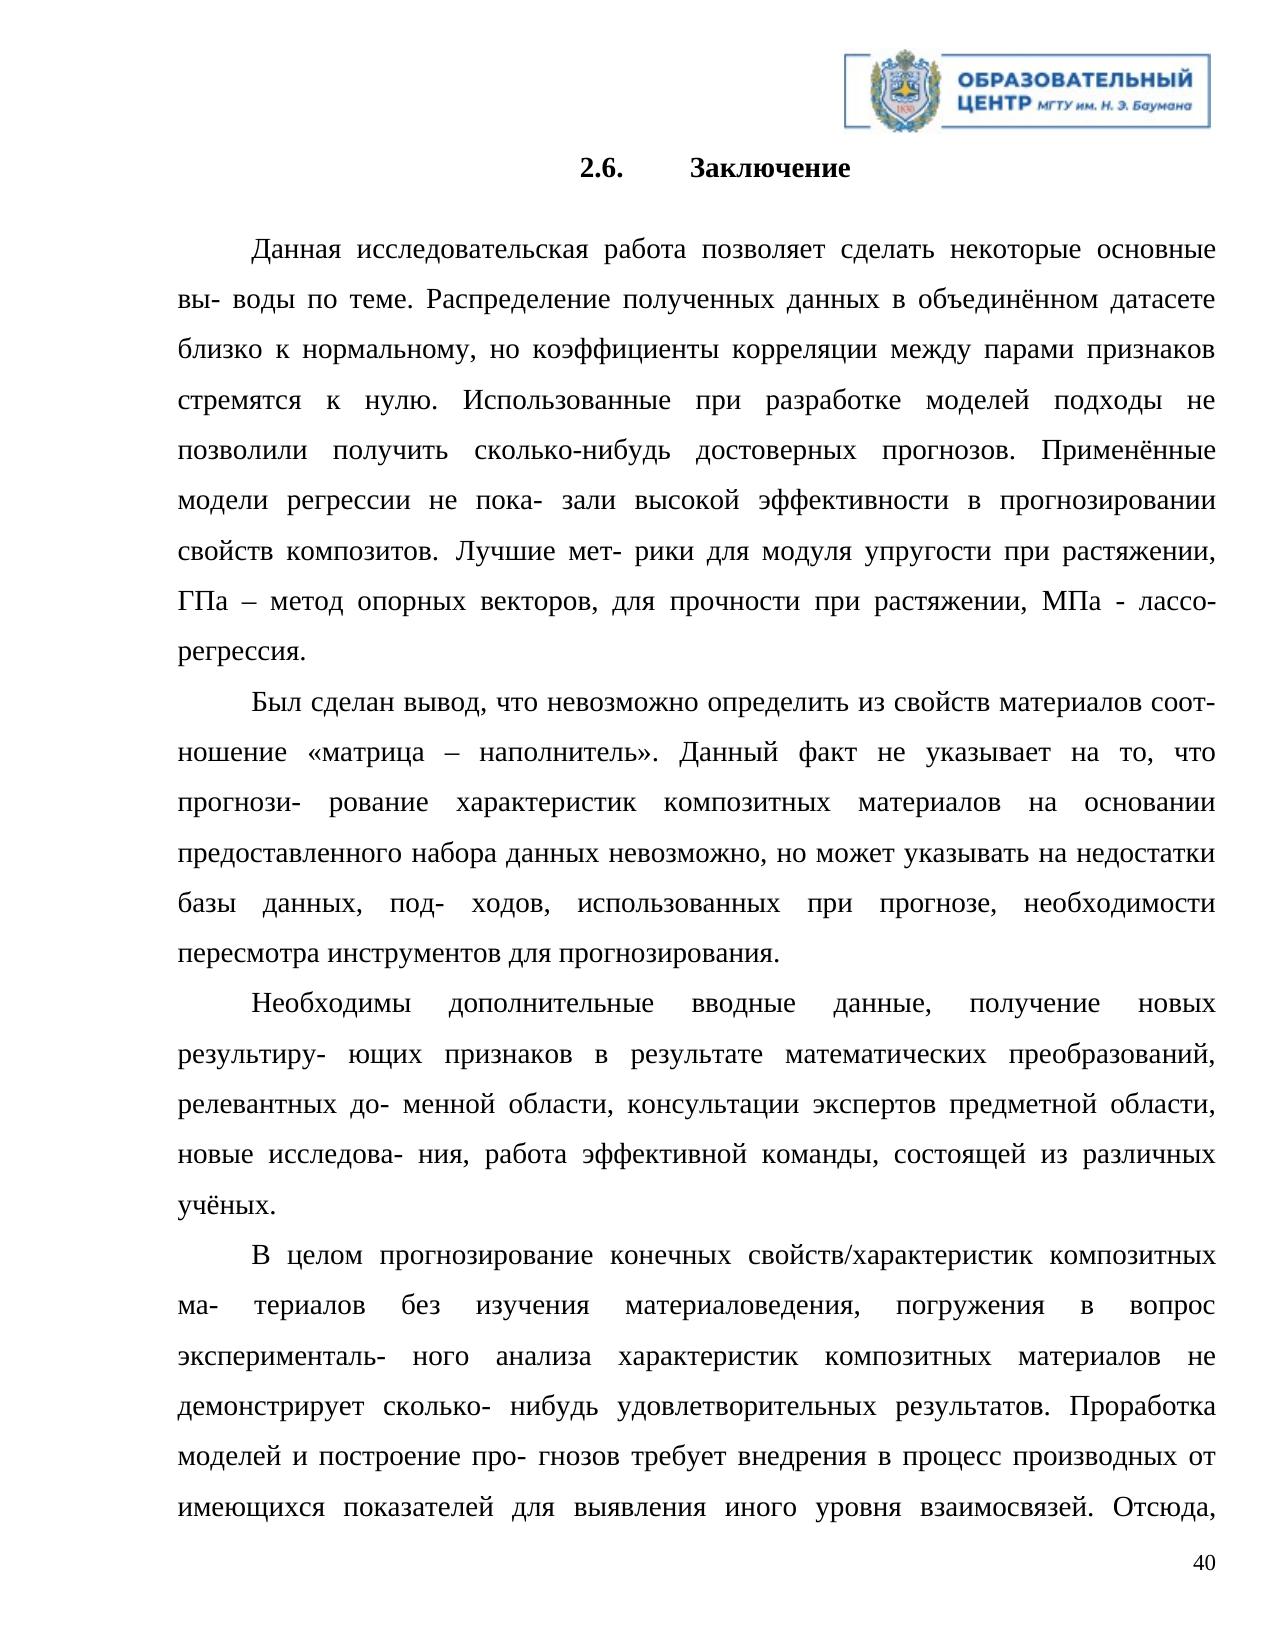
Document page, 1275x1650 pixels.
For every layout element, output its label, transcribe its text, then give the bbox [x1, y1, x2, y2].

subtitle Заключение [579, 150, 1227, 184]
text Данная исследовательская работа позволяет сделать некоторые основные вы- воды по теме. Распределение полученных данных в объединённом датасете близко к нормальному, но коэффициенты корреляции между парами признаков стремятся к нулю. Использованные при разработке моделей подходы не позволили получить сколько-нибудь достоверных прогнозов. Применённые модели регрессии не пока- зали высокой эффективности в прогнозировании свойств композитов. Лучшие мет- рики для модуля упругости при растяжении, ГПа – метод опорных векторов, для прочности при растяжении, МПа - лассо-регрессия. [177, 231, 1217, 667]
picture [843, 48, 1211, 134]
text Был сделан вывод, что невозможно определить из свойств материалов соот- ношение «матрица – наполнитель». Данный факт не указывает на то, что прогнози- рование характеристик композитных материалов на основании предоставленного набора данных невозможно, но может указывать на недостатки базы данных, под- ходов, использованных при прогнозе, необходимости пересмотра инструментов для прогнозирования. [177, 684, 1216, 969]
text Необходимы дополнительные вводные данные, получение новых результиру- ющих признаков в результате математических преобразований, релевантных до- менной области, консультации экспертов предметной области, новые исследова- ния, работа эффективной команды, состоящей из различных учёных. [177, 986, 1216, 1220]
